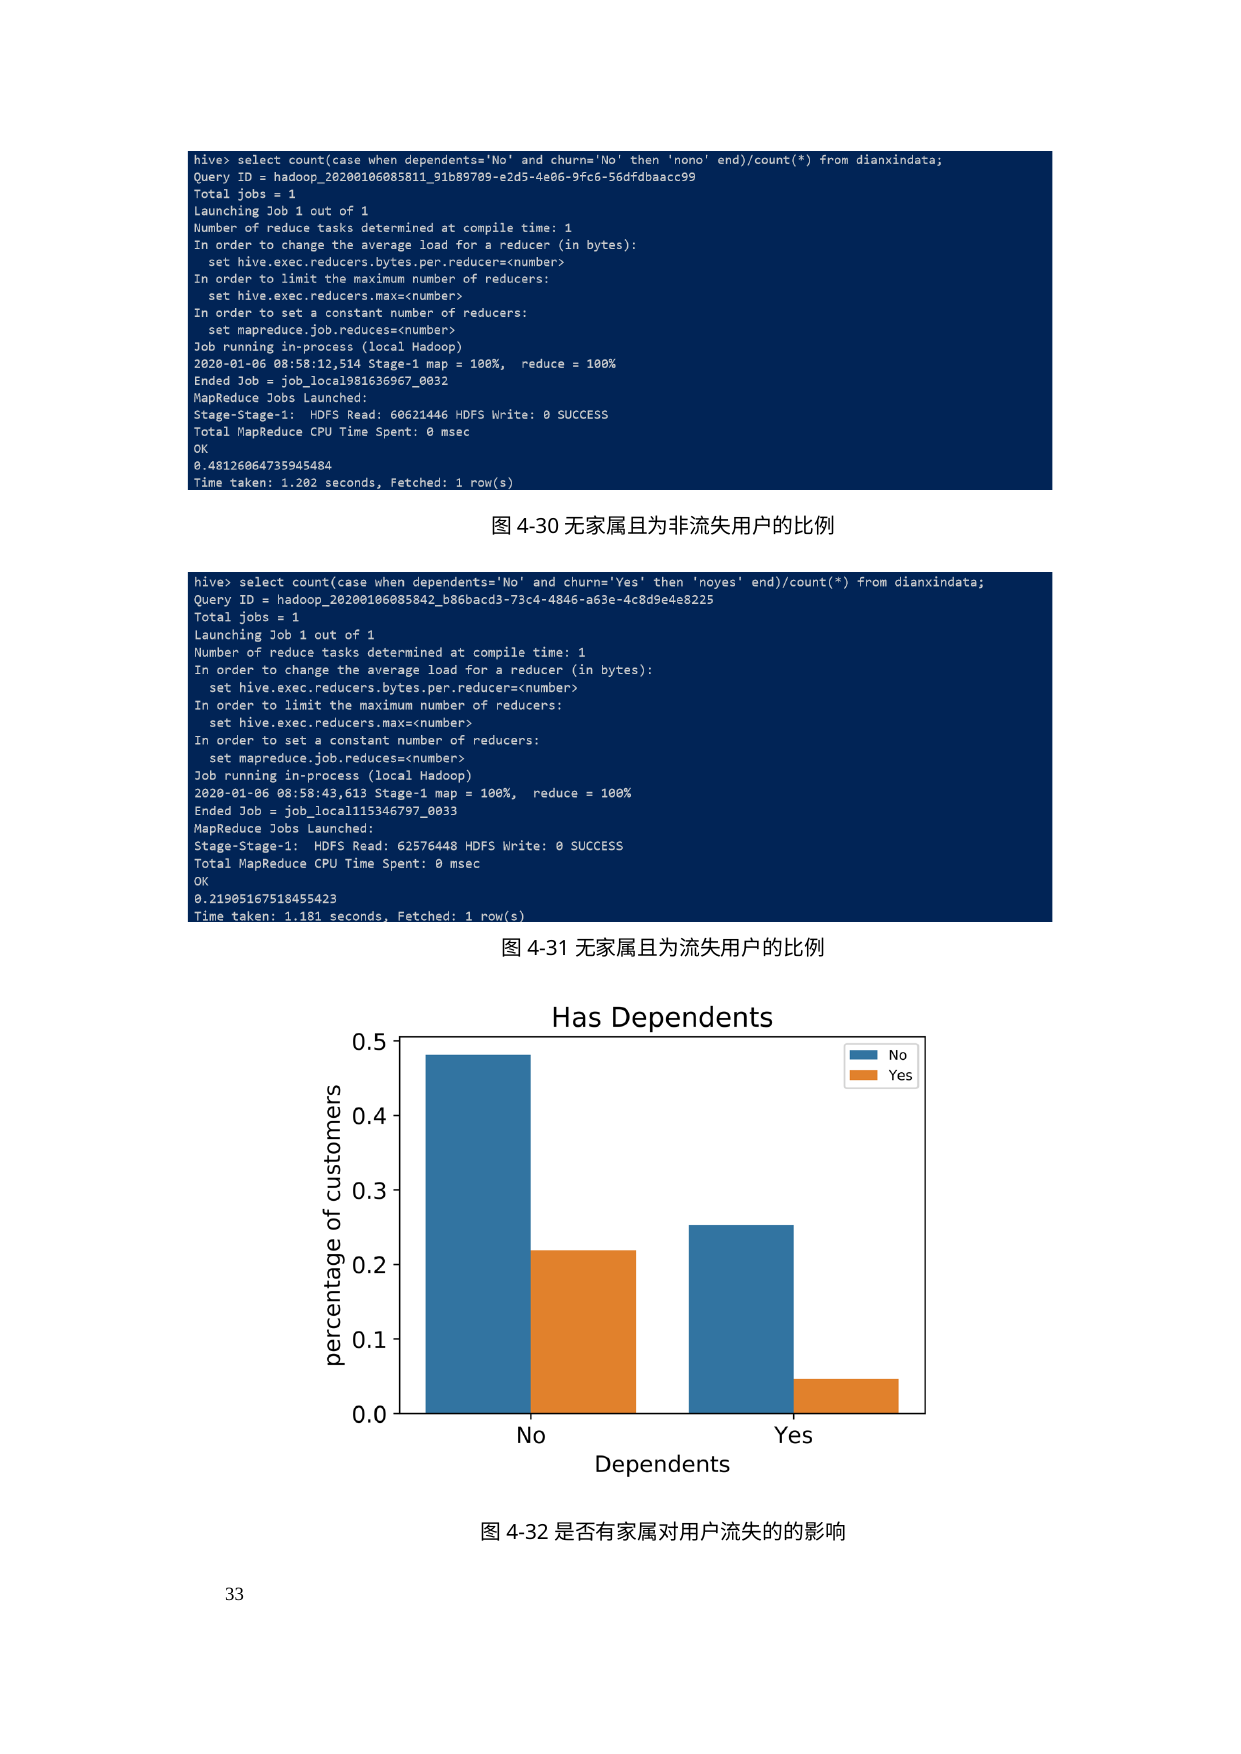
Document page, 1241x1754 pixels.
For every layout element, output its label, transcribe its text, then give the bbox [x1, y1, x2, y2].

picture [302, 993, 938, 1489]
picture [187, 572, 1053, 922]
picture [187, 151, 1053, 490]
